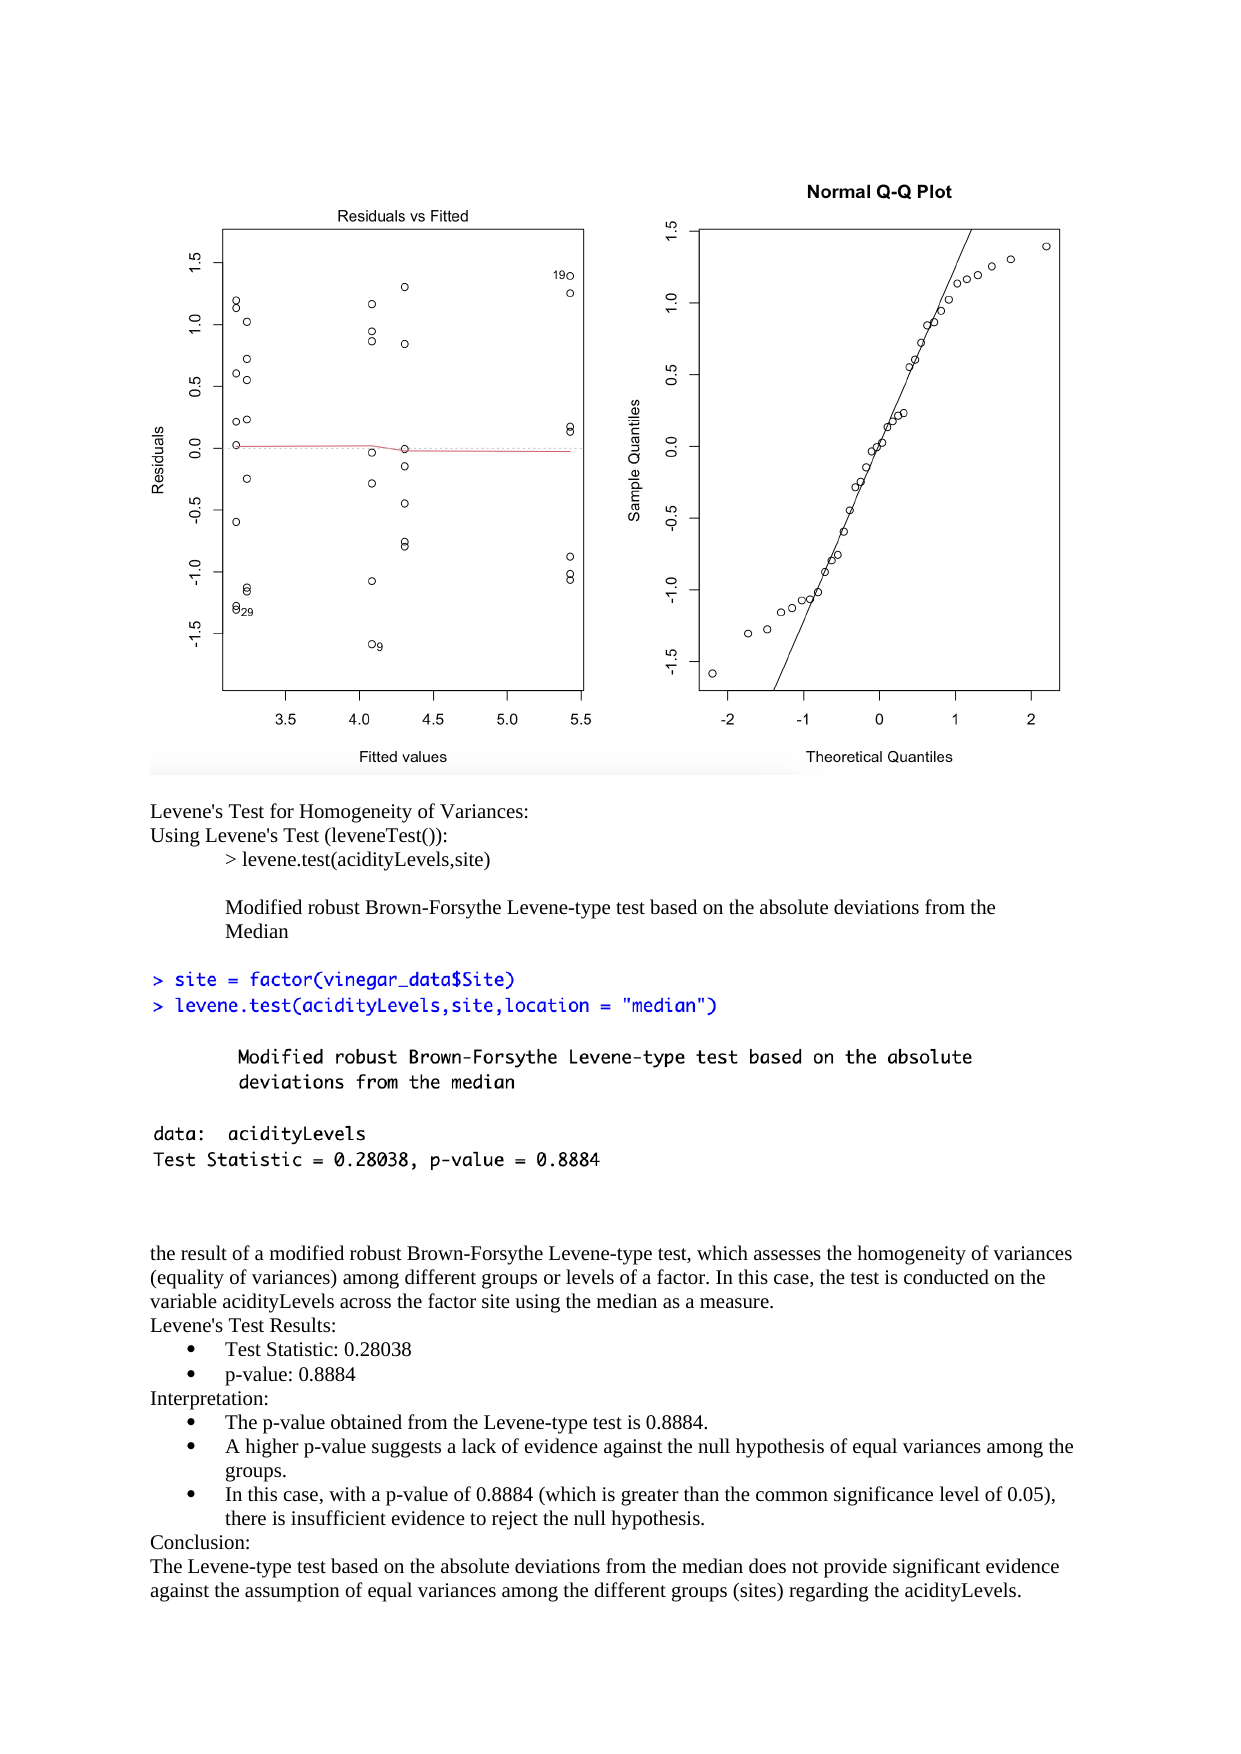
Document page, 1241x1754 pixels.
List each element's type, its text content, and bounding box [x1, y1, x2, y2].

list In this case, with a p-value of 0.8884 (which is greater than the common significance level of 0.05), there is insufficient evidence to reject the null hypothesis. [187, 1482, 1090, 1530]
text Conclusion: [150, 1530, 1090, 1554]
text the result of a modified robust Brown-Forsythe Levene-type test, which assesses the homogeneity of variances (equality of variances) among different groups or levels of a factor. In this case, the test is conducted on the variable acidityLevels across the factor site using the median as a measure. [150, 1241, 1090, 1313]
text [150, 1554, 1090, 1602]
picture [150, 967, 1091, 1193]
text Using Levene's Test (leveneTest()): [150, 823, 1090, 847]
text Levene's Test Results: [150, 1313, 1090, 1337]
list Test Statistic: 0.28038 [187, 1337, 1090, 1361]
picture [150, 174, 1091, 775]
list p-value: 0.8884 [187, 1361, 1090, 1386]
text Levene's Test for Homogeneity of Variances: [150, 799, 1090, 823]
text Modified robust Brown-Forsythe Levene-type test based on the absolute deviations from the [150, 895, 1090, 919]
text > levene.test(acidityLevels,site) [150, 847, 1090, 871]
text Median [150, 919, 1090, 943]
list A higher p-value suggests a lack of evidence against the null hypothesis of equal variances among the groups. [187, 1434, 1090, 1482]
list The p-value obtained from the Levene-type test is 0.8884. [187, 1409, 1090, 1434]
text Interpretation: [150, 1386, 1090, 1409]
